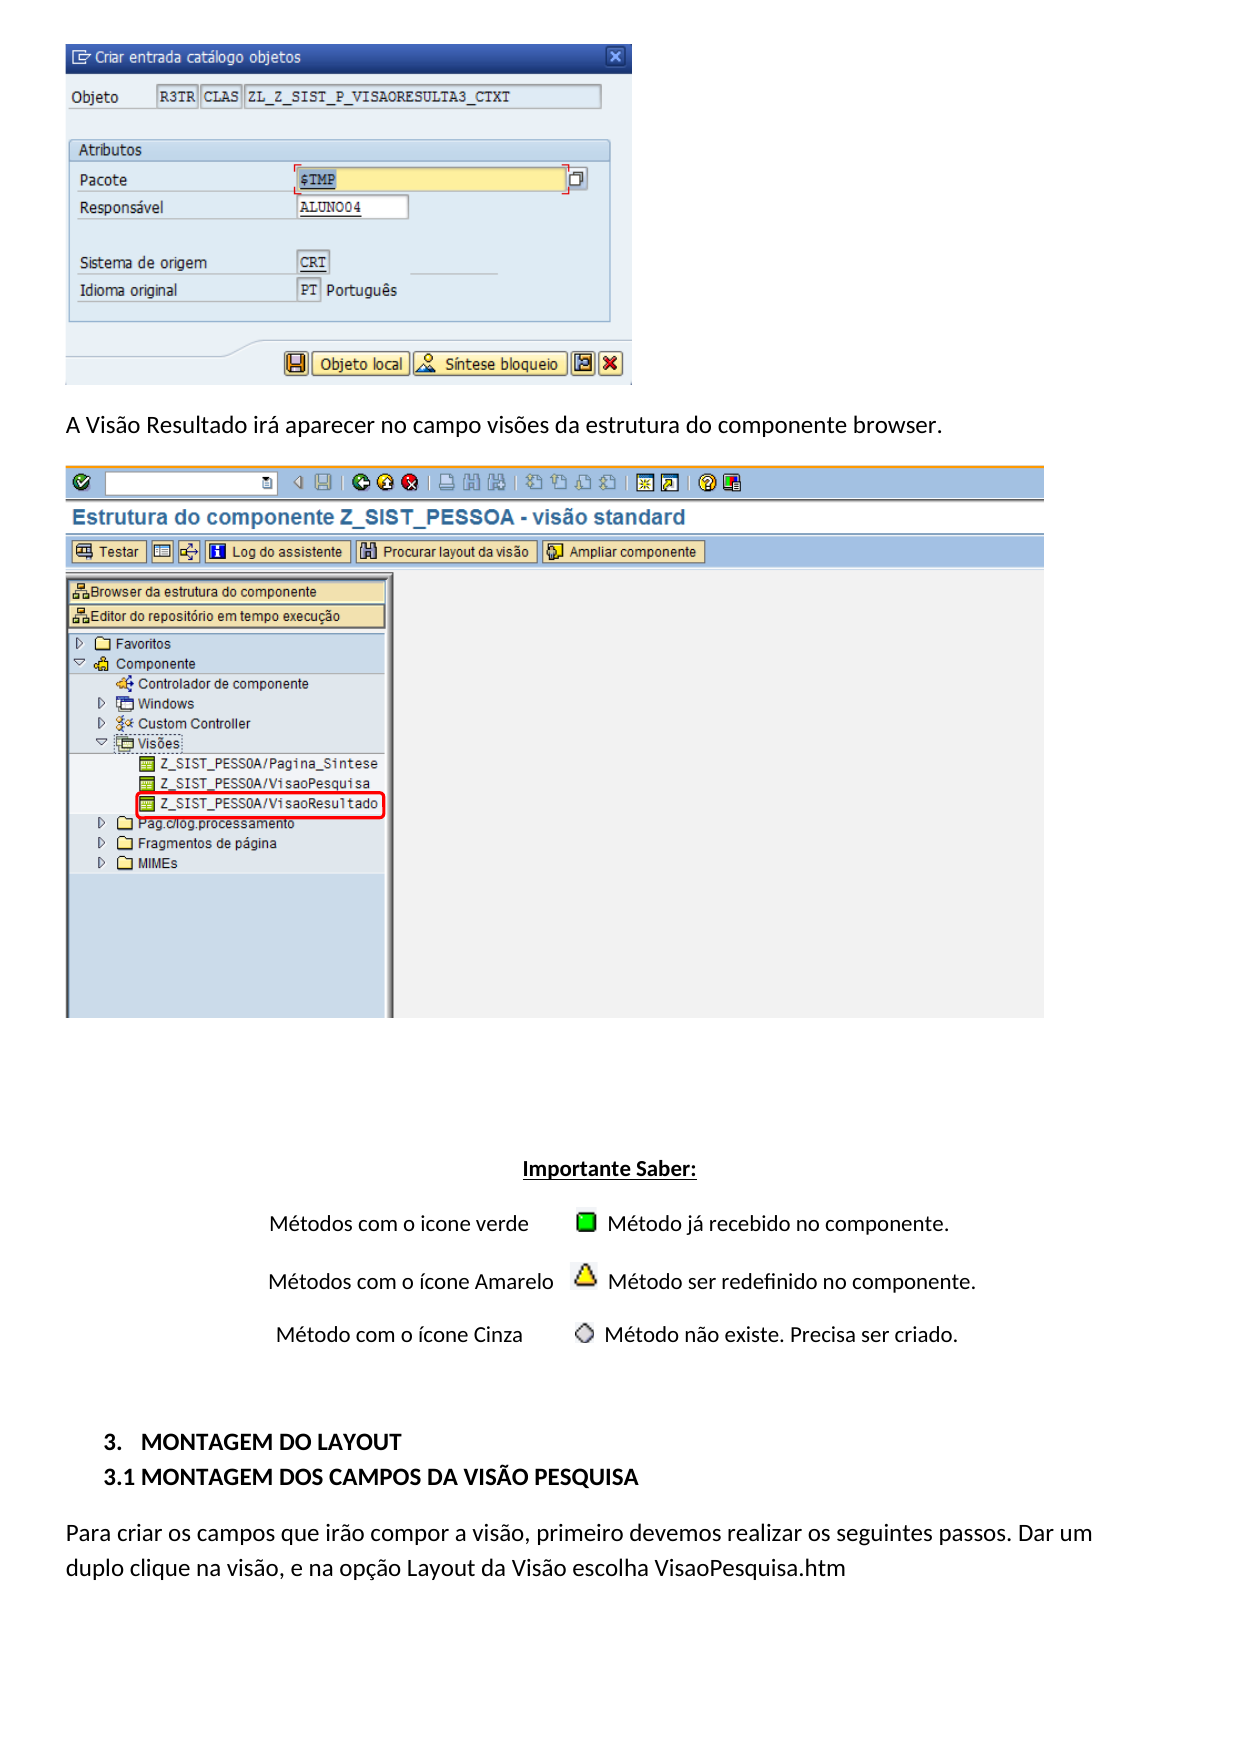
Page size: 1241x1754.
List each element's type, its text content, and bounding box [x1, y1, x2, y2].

text Método com o ícone Cinza Método não existe. Precisa ser criado. [66, 1320, 1153, 1348]
text A Visão Resultado irá aparecer no campo visões da estrutura do componente browser. [66, 409, 1153, 440]
list MONTAGEM DOS CAMPOS DA VISÃO PESQUISA [103, 1461, 1153, 1492]
picture [65, 44, 632, 385]
picture [575, 1322, 594, 1343]
picture [569, 1262, 598, 1290]
text Importante Saber: [66, 1154, 1153, 1183]
picture [576, 1207, 597, 1232]
picture [65, 465, 1044, 1018]
text Para criar os campos que irão compor a visão, primeiro devemos realizar os seguintes passos. Dar um duplo clique na visão, e na opção Layout da Visão escolha VisaoPesquisa.htm [66, 1517, 1153, 1583]
list MONTAGEM DO LAYOUT [103, 1426, 1153, 1457]
text Métodos com o icone verde Método já recebido no componente. [66, 1208, 1153, 1237]
text Métodos com o ícone Amarelo Método ser redefinido no componente. [66, 1262, 1153, 1295]
